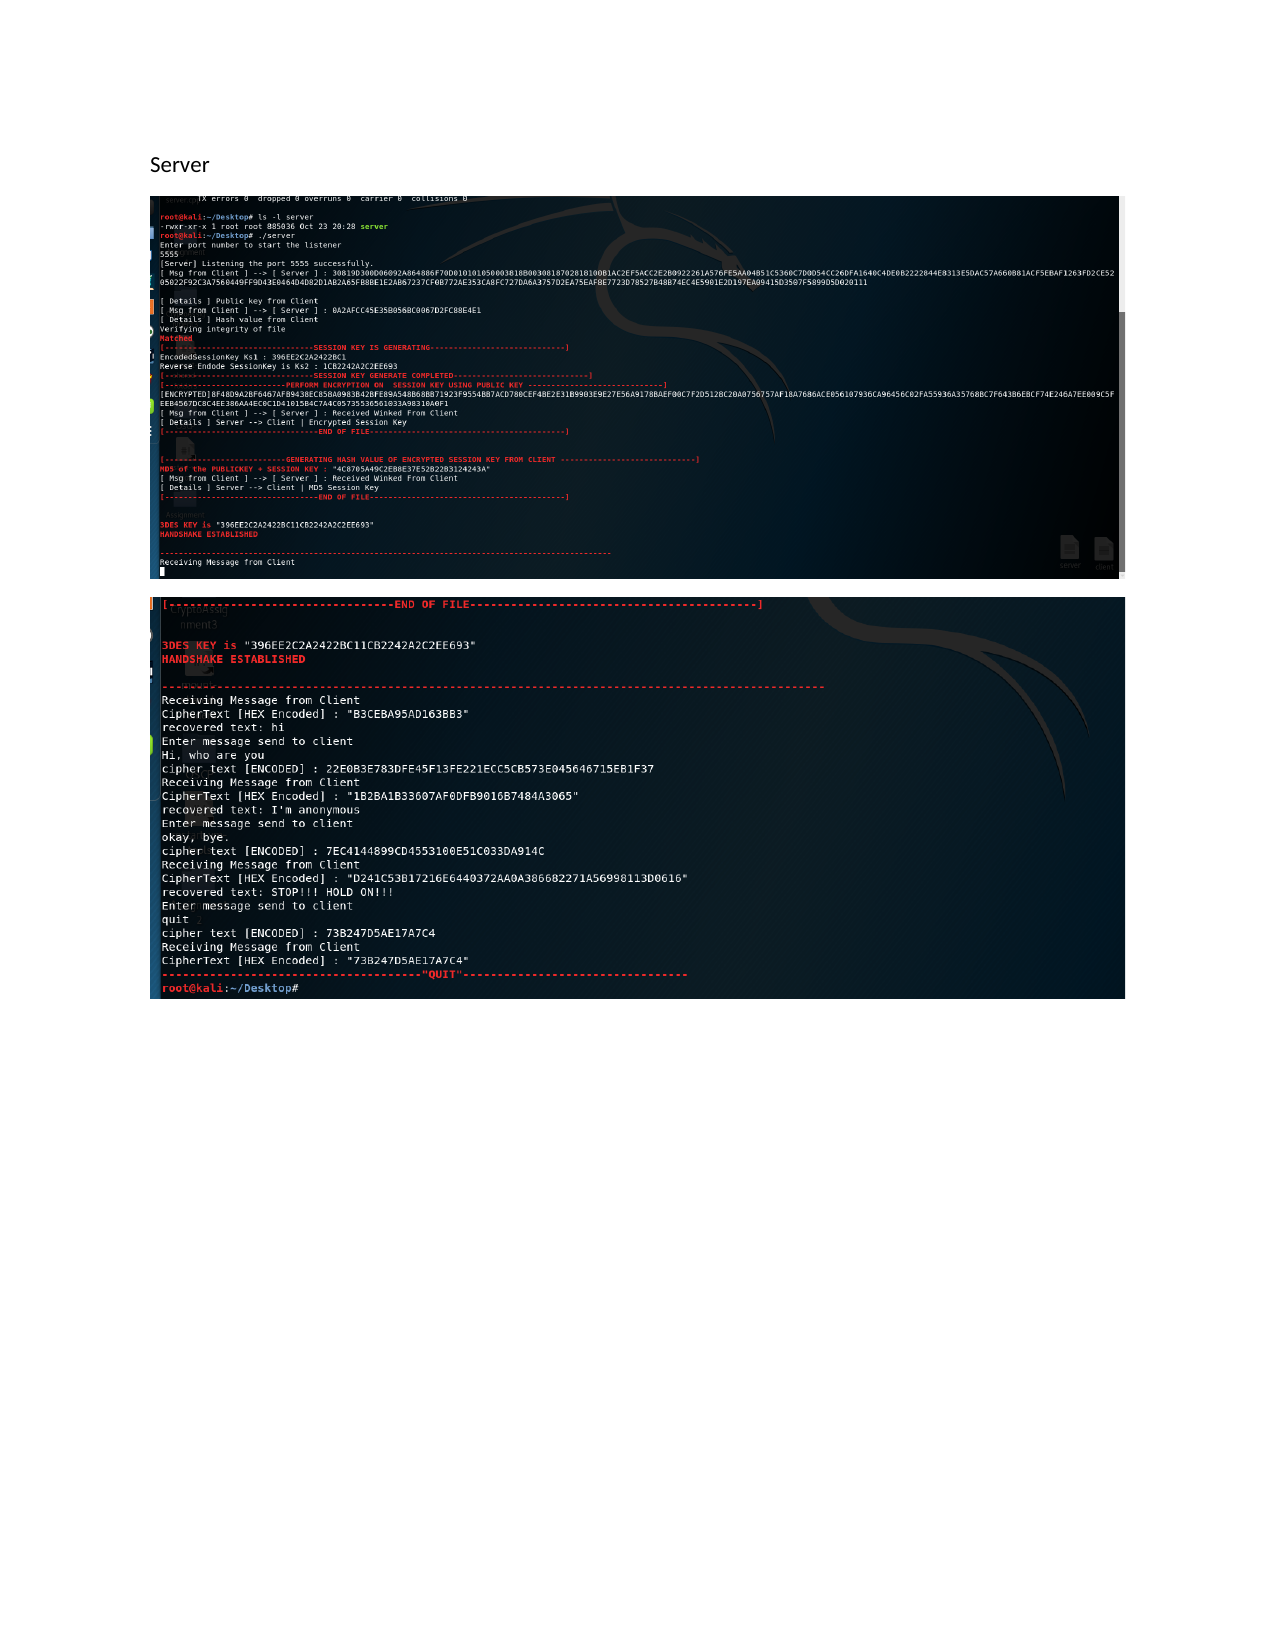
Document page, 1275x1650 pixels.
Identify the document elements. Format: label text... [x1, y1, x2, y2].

text Server [150, 150, 1125, 178]
picture [150, 597, 1125, 999]
picture [150, 196, 1125, 579]
